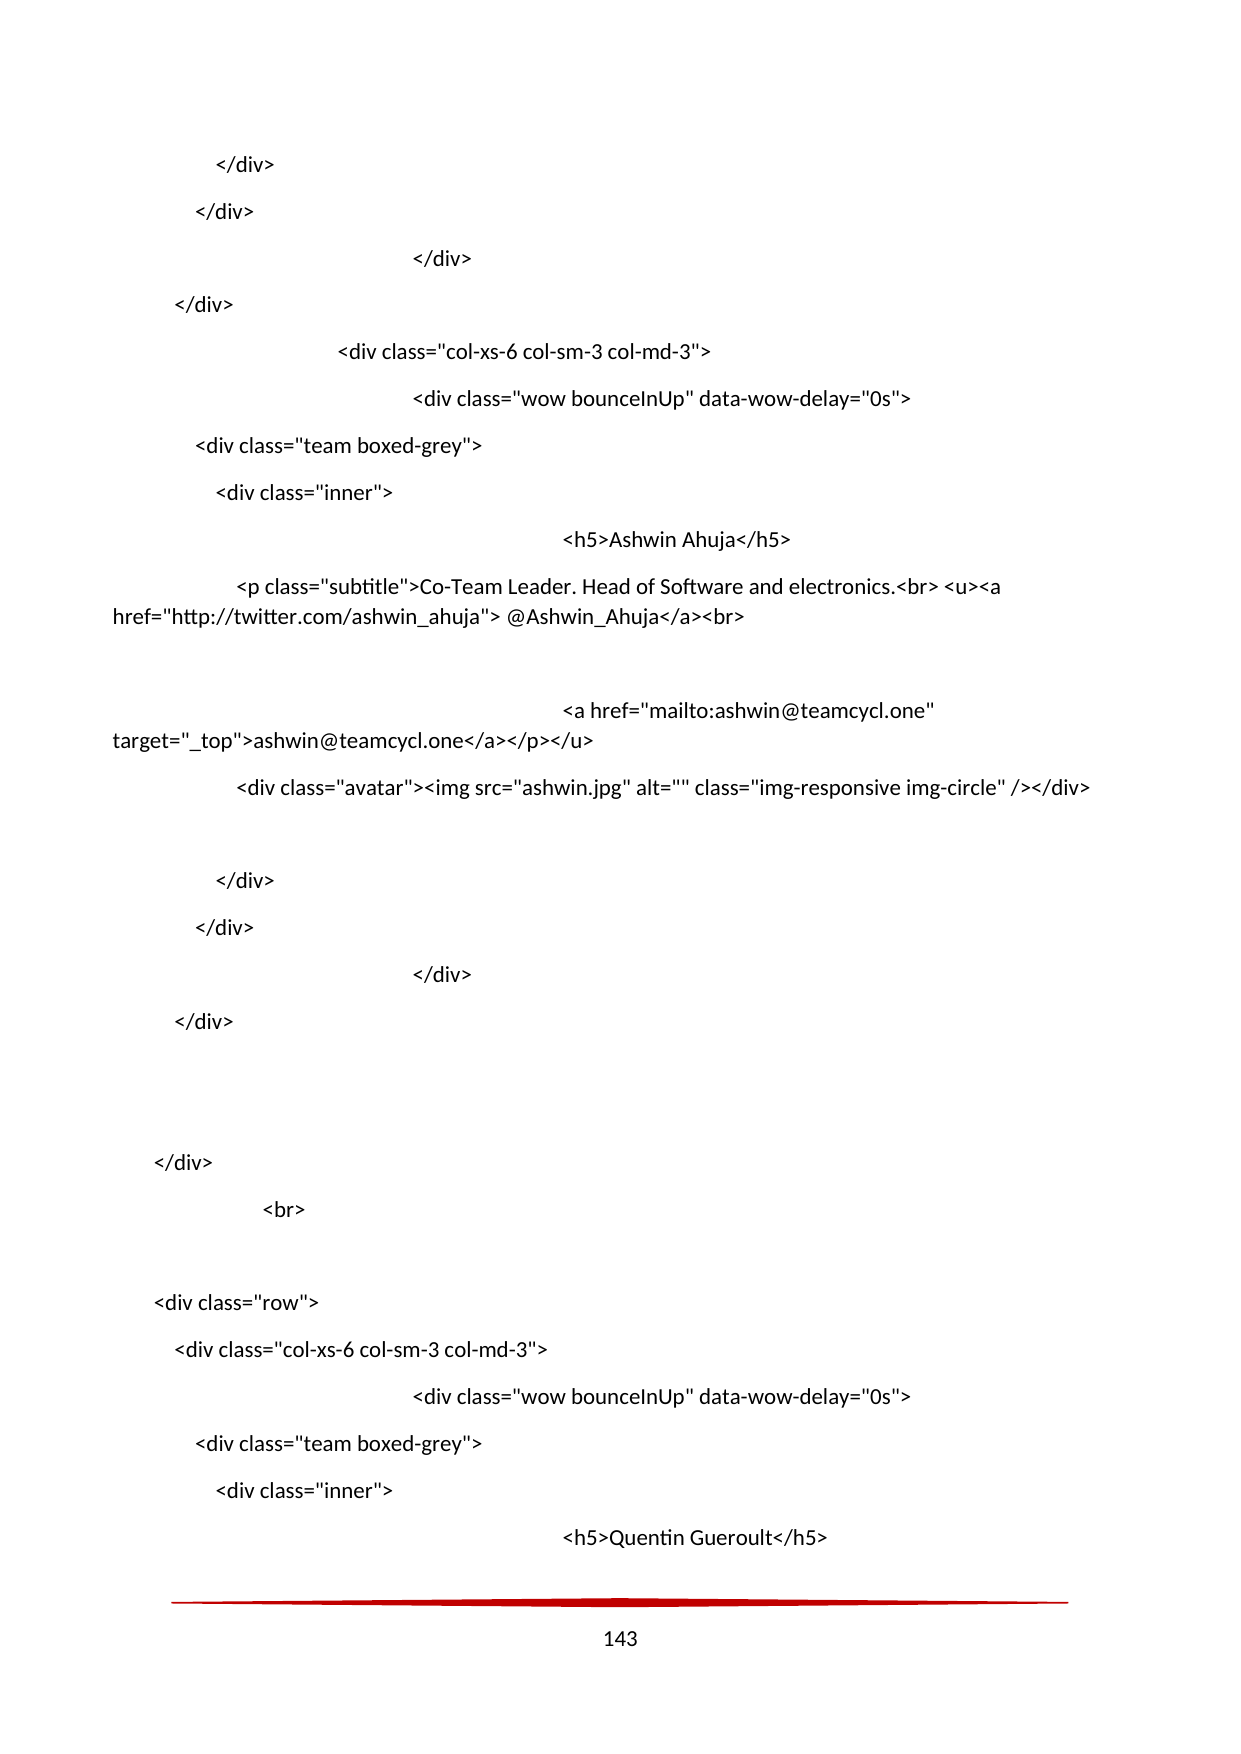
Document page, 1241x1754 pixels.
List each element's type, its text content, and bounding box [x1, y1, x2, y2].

text </div> [112, 960, 1128, 988]
text <div class="inner"> [112, 478, 1128, 506]
text <h5>Quentin Gueroult</h5> [112, 1523, 1128, 1551]
text </div> [112, 244, 1128, 272]
text </div> [112, 1148, 1128, 1176]
text </div> [112, 913, 1128, 942]
text <div class="col-xs-6 col-sm-3 col-md-3"> [112, 337, 1128, 366]
text <div class="wow bounceInUp" data-wow-delay="0s"> [112, 384, 1128, 412]
text </div> [112, 867, 1128, 895]
text </div> [112, 197, 1128, 225]
text <h5>Ashwin Ahuja</h5> [112, 525, 1128, 553]
text </div> [112, 291, 1128, 319]
text </div> [112, 150, 1128, 178]
text <div class="row"> [112, 1288, 1128, 1317]
text <br> [112, 1195, 1128, 1223]
text <p class="subtitle">Co-Team Leader. Head of Software and electronics.<br> <u><a href="http://twitter.com/ashwin_ahuja"> @Ashwin_Ahuja</a><br> [112, 572, 1128, 630]
text <div class="inner"> [112, 1476, 1128, 1504]
text <div class="avatar"><img src="ashwin.jpg" alt="" class="img-responsive img-circle" /></div> [112, 773, 1128, 801]
text </div> [112, 1007, 1128, 1035]
text <a href="mailto:ashwin@teamcycl.one" target="_top">ashwin@teamcycl.one</a></p></u> [112, 696, 1128, 754]
text <div class="col-xs-6 col-sm-3 col-md-3"> [112, 1335, 1128, 1363]
text <div class="wow bounceInUp" data-wow-delay="0s"> [112, 1382, 1128, 1410]
text <div class="team boxed-grey"> [112, 1429, 1128, 1457]
text <div class="team boxed-grey"> [112, 431, 1128, 459]
